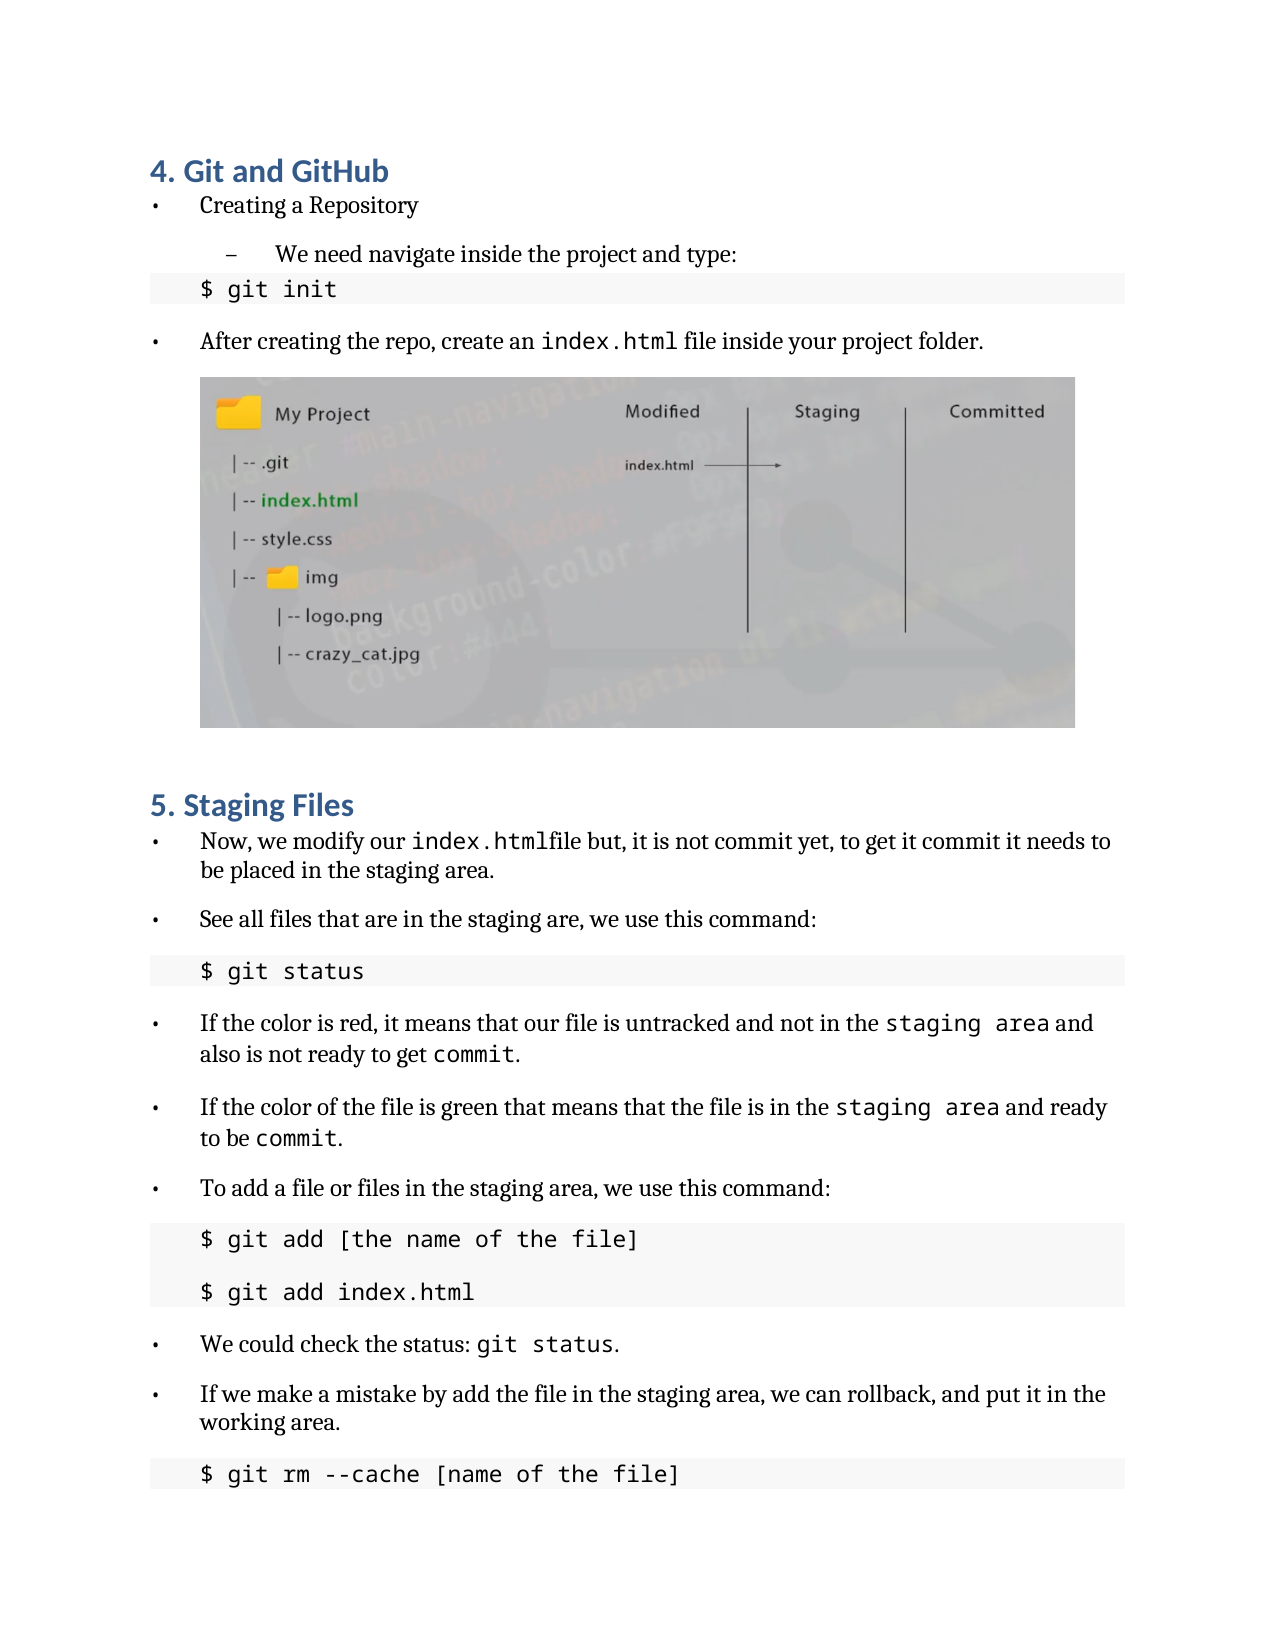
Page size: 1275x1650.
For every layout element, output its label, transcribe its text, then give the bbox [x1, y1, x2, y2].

list To add a file or files in the staging area, we use this command: [150, 1174, 1125, 1202]
list After creating the repo, create an index.html file inside your project folder. [150, 325, 1125, 356]
list If the color of the file is green that means that the file is in the staging area and ready to be commit. [150, 1090, 1125, 1153]
list We could check the status: git status. [150, 1327, 1125, 1359]
list Now, we modify our index.htmlfile but, it is not commit yet, to get it commit it needs to be placed in the staging area. [150, 824, 1125, 884]
list $ git add [the name of the file] [150, 1223, 1125, 1254]
list If we make a mistake by add the file in the staging area, we can rollback, and put it in the working area. [150, 1379, 1125, 1437]
subtitle 5. Staging Files [150, 784, 1125, 824]
list We need navigate inside the project and type: [225, 240, 1125, 269]
subtitle 4. Git and GitHub [150, 150, 1125, 191]
list See all files that are in the staging are, we use this command: [150, 905, 1125, 934]
picture [200, 377, 1075, 728]
list Creating a Repository [150, 191, 1125, 219]
list $ git rm --cache [name of the file] [150, 1458, 1125, 1489]
list If the color is red, it means that our file is untracked and not in the staging area and also is not ready to get commit. [150, 1007, 1125, 1069]
list $ git status [150, 955, 1125, 986]
list $ git add index.html [150, 1275, 1125, 1307]
list $ git init [150, 273, 1125, 304]
